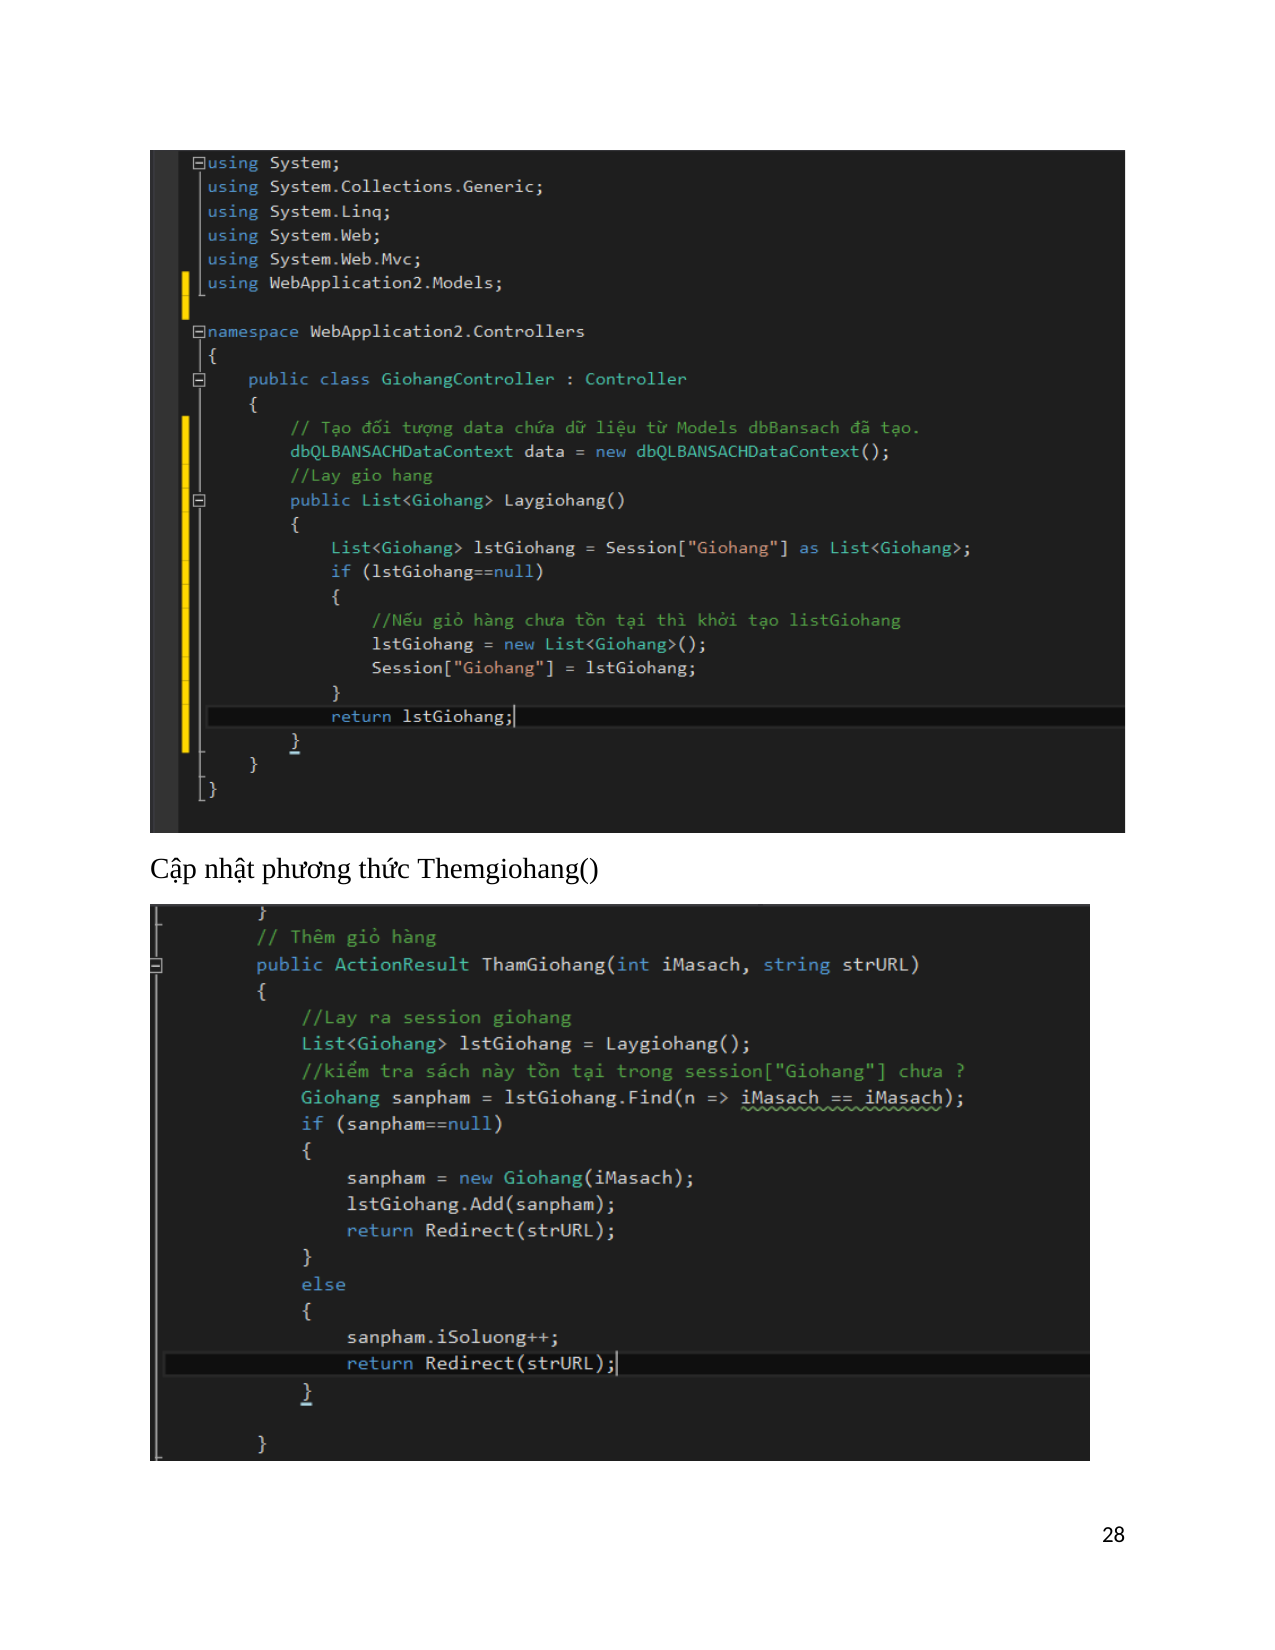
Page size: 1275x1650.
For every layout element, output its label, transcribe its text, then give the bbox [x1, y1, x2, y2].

picture [150, 904, 1090, 1461]
text Cập nhật phương thức Themgiohang() [150, 851, 1125, 885]
picture [150, 150, 1125, 833]
